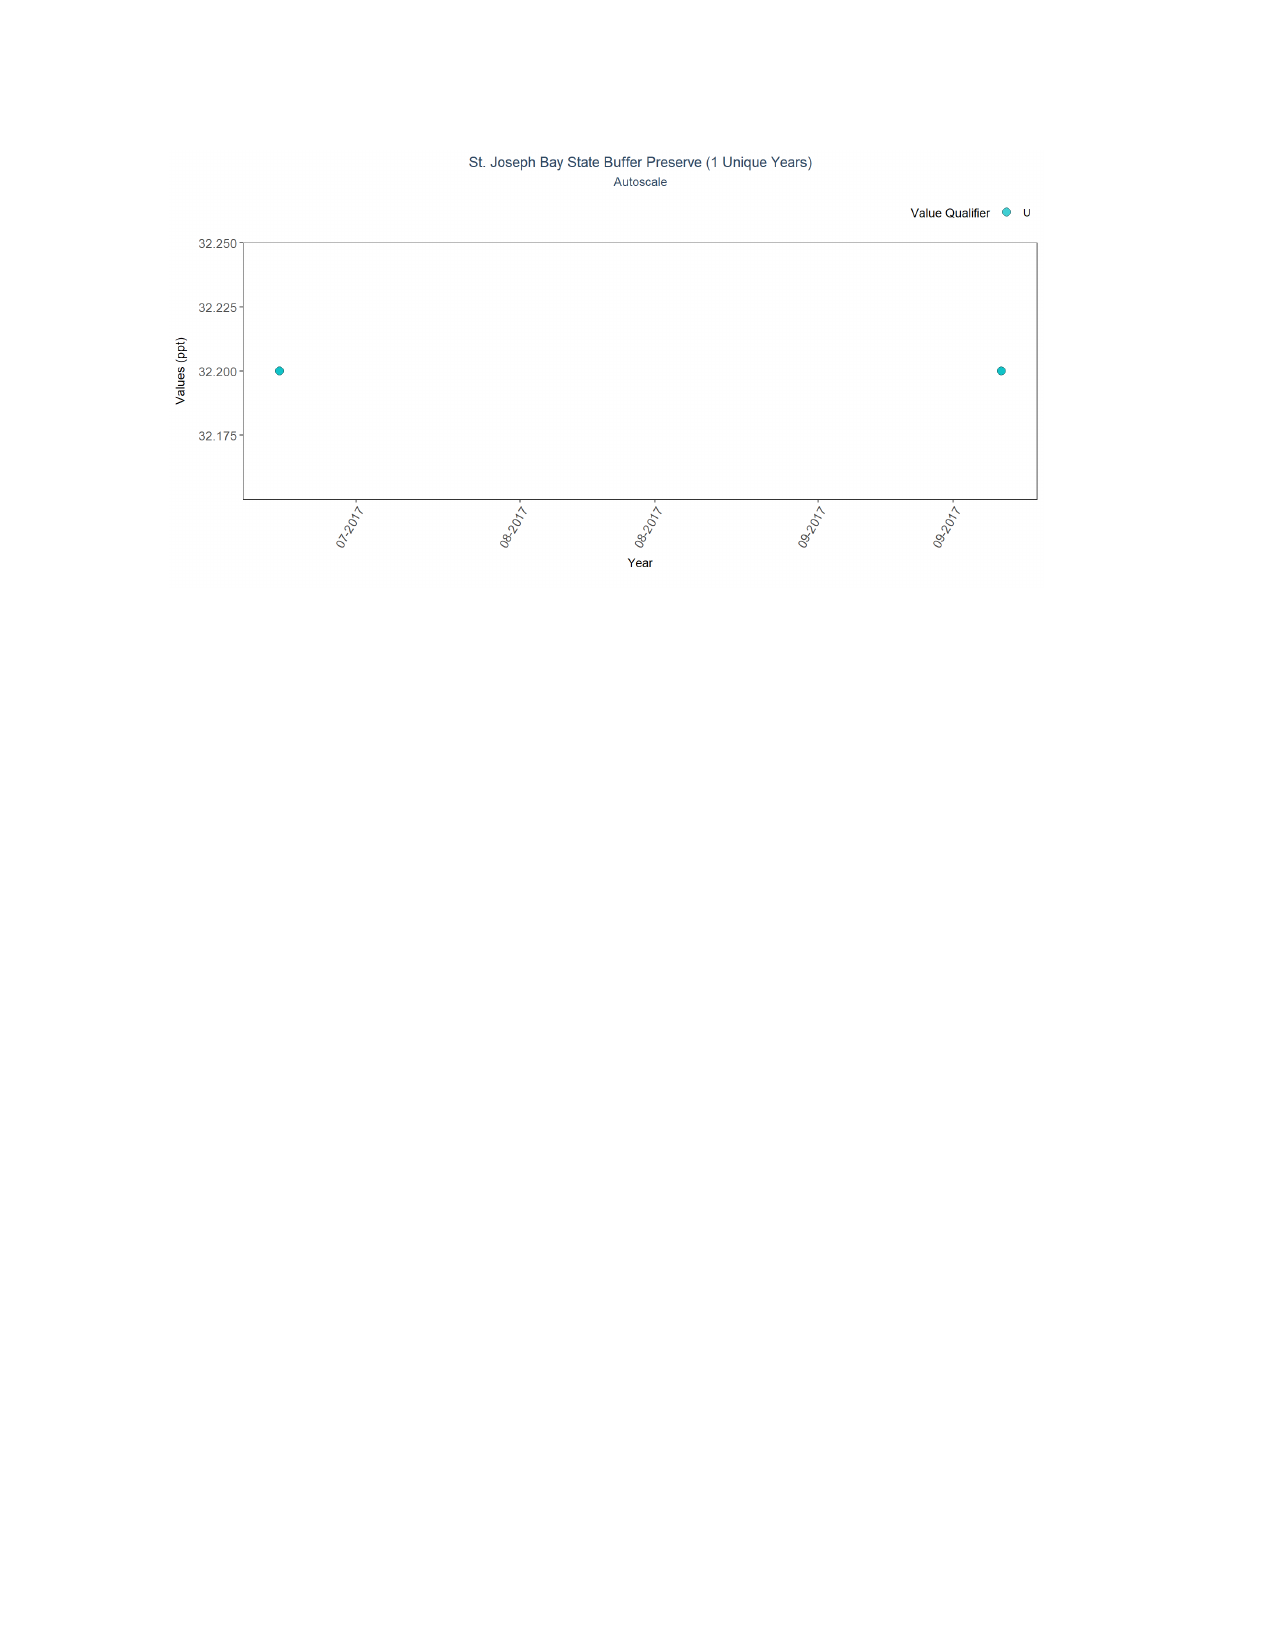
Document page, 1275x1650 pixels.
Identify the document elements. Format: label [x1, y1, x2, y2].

picture [168, 150, 1044, 588]
